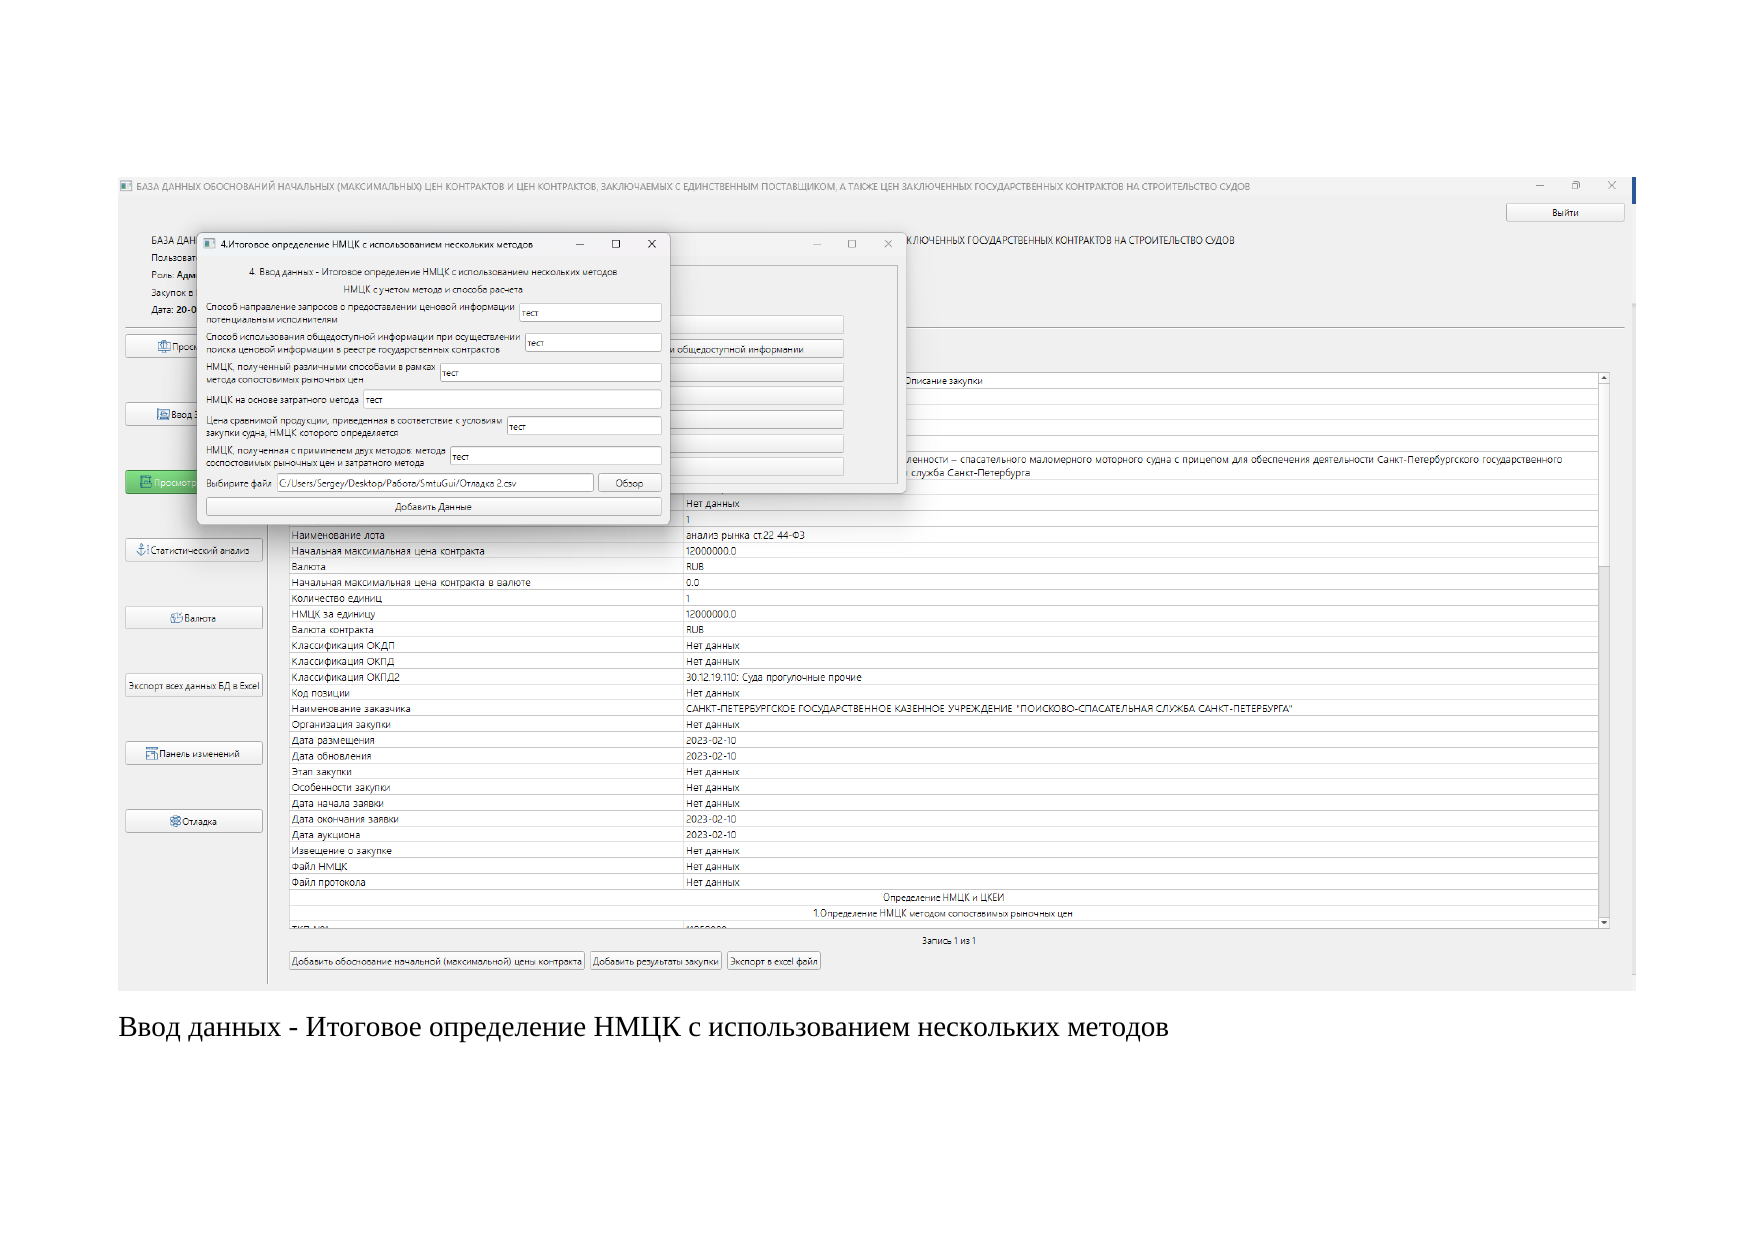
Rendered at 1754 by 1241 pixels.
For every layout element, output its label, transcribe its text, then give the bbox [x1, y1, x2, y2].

picture [118, 177, 1636, 991]
text Ввод данных - Итоговое определение НМЦК с использованием нескольких методов [118, 1009, 1636, 1043]
